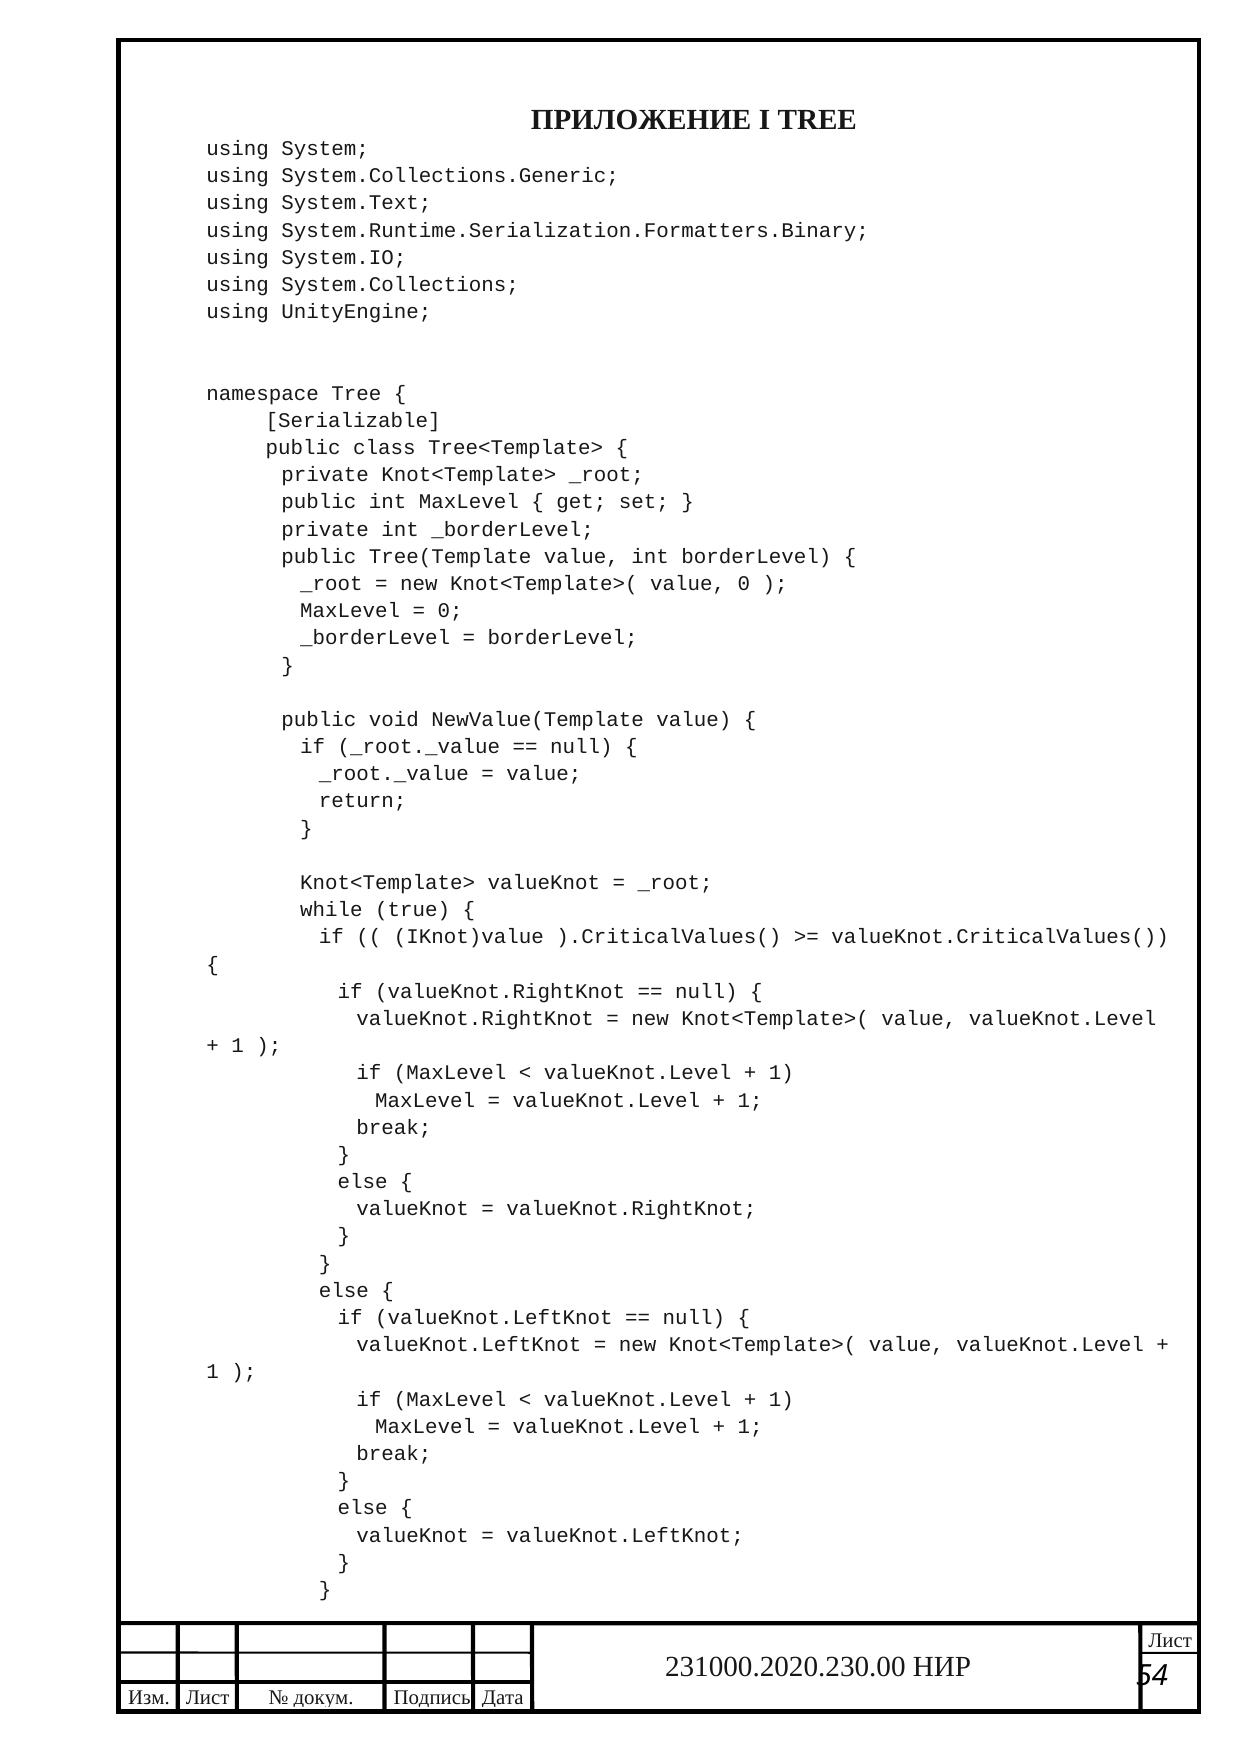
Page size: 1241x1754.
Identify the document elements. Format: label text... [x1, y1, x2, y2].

text MaxLevel = valueKnot.Level + 1; [206, 1089, 1181, 1113]
text public void NewValue(Template value) { [206, 709, 1181, 733]
text MaxLevel = 0; [206, 600, 1181, 624]
text if (valueKnot.RightKnot == null) { [206, 981, 1181, 1004]
text else { [206, 1280, 1181, 1303]
text valueKnot = valueKnot.LeftKnot; [206, 1524, 1181, 1548]
text } [206, 1579, 1181, 1603]
text _borderLevel = borderLevel; [206, 627, 1181, 651]
text public Tree(Template value, int borderLevel) { [206, 546, 1181, 569]
text } [206, 1552, 1181, 1575]
text public int MaxLevel { get; set; } [206, 491, 1181, 515]
text using System; [206, 138, 1181, 162]
text } [206, 818, 1181, 841]
text using UnityEngine; [206, 301, 1181, 325]
text valueKnot = valueKnot.RightKnot; [206, 1198, 1181, 1222]
text using System.Collections.Generic; [206, 165, 1181, 189]
text valueKnot.RightKnot = new Knot<Template>( value, valueKnot.Level + 1 ); [206, 1008, 1181, 1059]
text else { [206, 1171, 1181, 1195]
text Knot<Template> valueKnot = _root; [206, 872, 1181, 896]
text if (valueKnot.LeftKnot == null) { [206, 1307, 1181, 1331]
text _root._value = value; [206, 763, 1181, 787]
text } [206, 654, 1181, 678]
text break; [206, 1443, 1181, 1467]
text } [206, 1253, 1181, 1276]
text private Knot<Template> _root; [206, 464, 1181, 488]
text if (_root._value == null) { [206, 736, 1181, 760]
text _root = new Knot<Template>( value, 0 ); [206, 573, 1181, 597]
text using System.Text; [206, 192, 1181, 216]
text } [206, 1470, 1181, 1494]
text if (( (IKnot)value ).CriticalValues() >= valueKnot.CriticalValues()) { [206, 926, 1181, 977]
text [Serializable] [206, 410, 1181, 433]
text private int _borderLevel; [206, 519, 1181, 542]
subtitle ПРИЛОЖЕНИЕ I TREE [206, 102, 1181, 135]
text MaxLevel = valueKnot.Level + 1; [206, 1416, 1181, 1439]
text using System.Collections; [206, 274, 1181, 298]
text } [206, 1226, 1181, 1249]
text using System.IO; [206, 247, 1181, 270]
text break; [206, 1117, 1181, 1140]
text using System.Runtime.Serialization.Formatters.Binary; [206, 219, 1181, 243]
text } [206, 1144, 1181, 1168]
text if (MaxLevel < valueKnot.Level + 1) [206, 1062, 1181, 1086]
text public class Tree<Template> { [206, 437, 1181, 461]
text else { [206, 1497, 1181, 1521]
text return; [206, 791, 1181, 814]
text valueKnot.LeftKnot = new Knot<Template>( value, valueKnot.Level + 1 ); [206, 1334, 1181, 1385]
text if (MaxLevel < valueKnot.Level + 1) [206, 1389, 1181, 1412]
text while (true) { [206, 899, 1181, 923]
text namespace Tree { [206, 383, 1181, 406]
